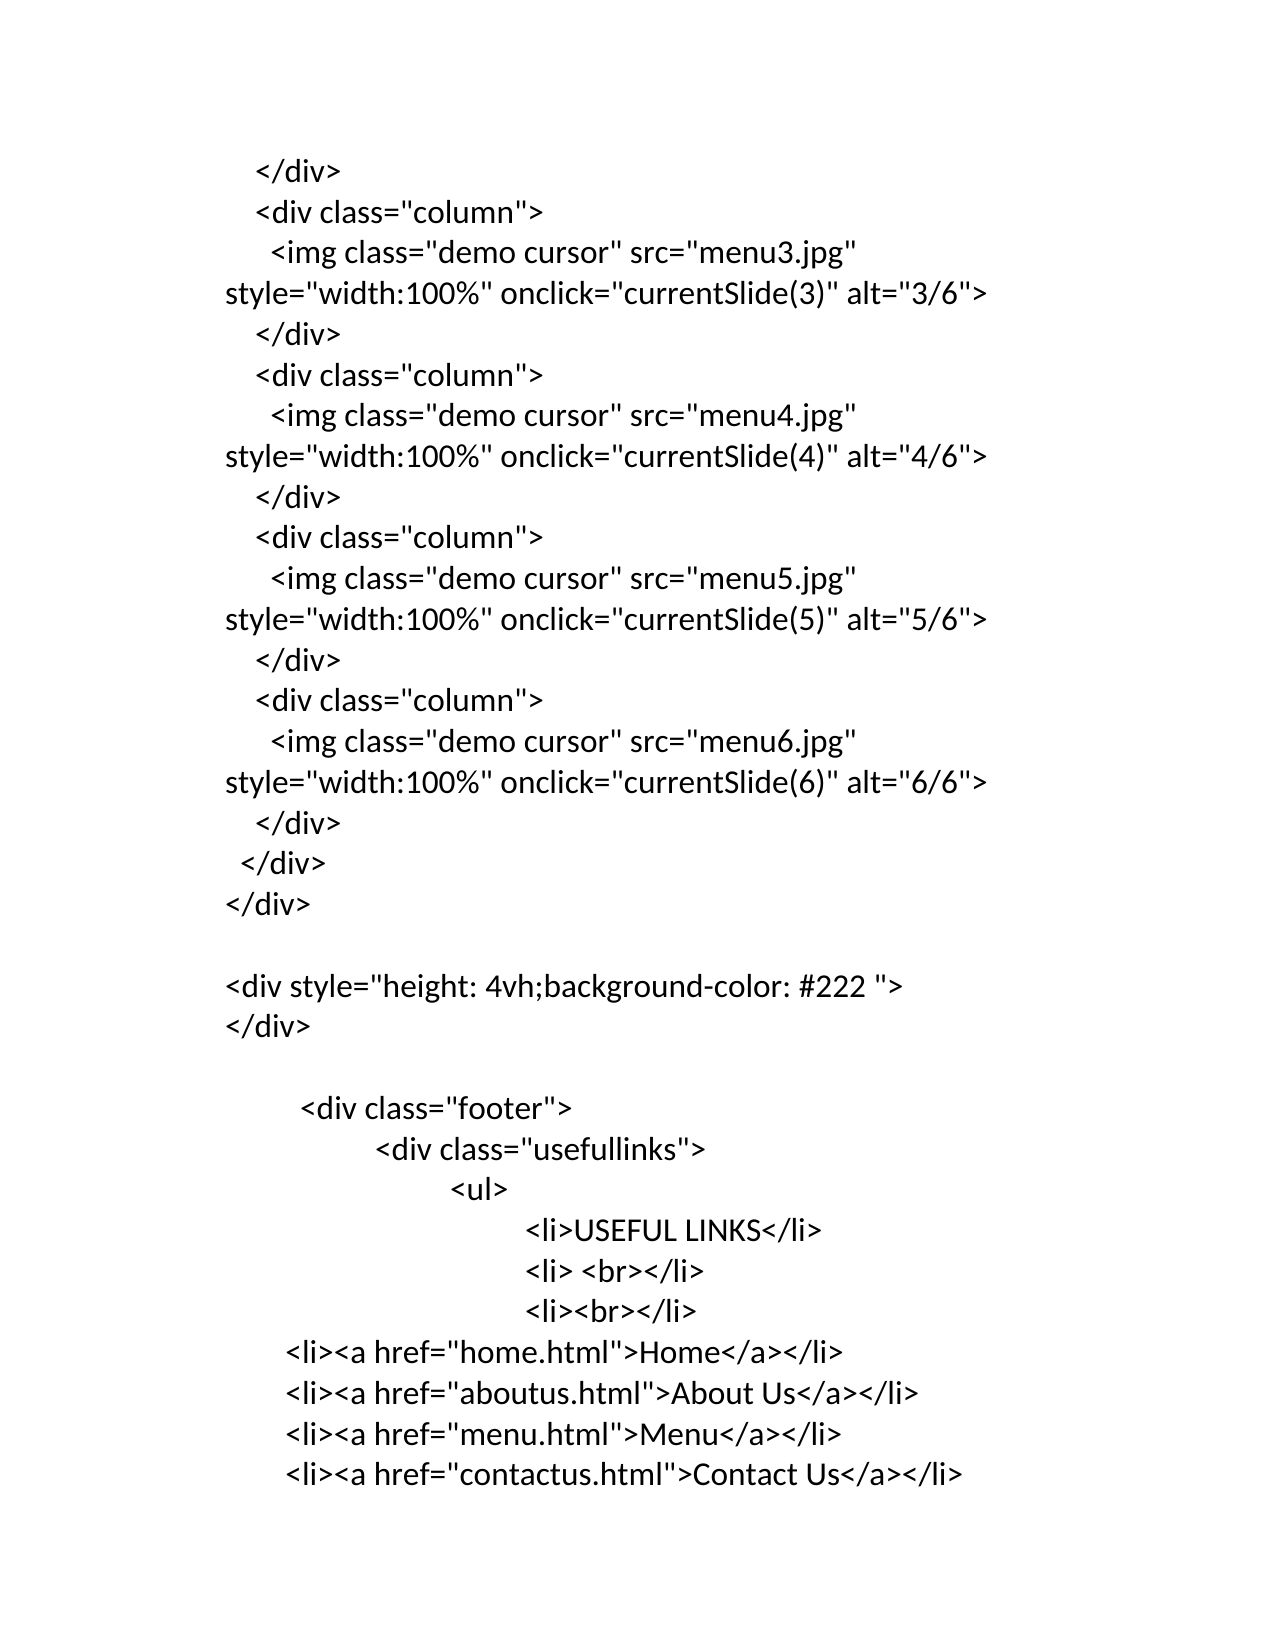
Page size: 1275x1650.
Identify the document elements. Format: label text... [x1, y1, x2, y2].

list <div class="column"> [225, 517, 1125, 557]
list <img class="demo cursor" src="menu4.jpg" style="width:100%" onclick="currentSlide(4)" alt="4/6"> [225, 394, 1125, 476]
list <ul> [225, 1168, 1125, 1209]
list </div> [225, 883, 1125, 924]
list </div> [225, 639, 1125, 679]
list <div style="height: 4vh;background-color: #222 "> [225, 964, 1125, 1005]
list <div class="column"> [225, 679, 1125, 720]
list <li><a href="aboutus.html">About Us</a></li> [225, 1372, 1125, 1413]
list <li><a href="home.html">Home</a></li> [225, 1331, 1125, 1372]
list </div> [225, 150, 1125, 191]
list <img class="demo cursor" src="menu3.jpg" style="width:100%" onclick="currentSlide(3)" alt="3/6"> [225, 231, 1125, 313]
list <img class="demo cursor" src="menu6.jpg" style="width:100%" onclick="currentSlide(6)" alt="6/6"> [225, 720, 1125, 802]
list </div> [225, 842, 1125, 883]
list </div> [225, 802, 1125, 842]
list </div> [225, 1005, 1125, 1046]
list </div> [225, 313, 1125, 354]
list <li><a href="contactus.html">Contact Us</a></li> [225, 1453, 1125, 1494]
list <li>USEFUL LINKS</li> [225, 1209, 1125, 1250]
list <li> <br></li> [225, 1250, 1125, 1290]
list <div class="column"> [225, 354, 1125, 394]
list <div class="column"> [225, 191, 1125, 231]
list <li><a href="menu.html">Menu</a></li> [225, 1413, 1125, 1453]
list </div> [225, 476, 1125, 517]
list <div class="footer"> [225, 1087, 1125, 1127]
list <li><br></li> [225, 1290, 1125, 1331]
list <div class="usefullinks"> [225, 1127, 1125, 1168]
list <img class="demo cursor" src="menu5.jpg" style="width:100%" onclick="currentSlide(5)" alt="5/6"> [225, 557, 1125, 639]
